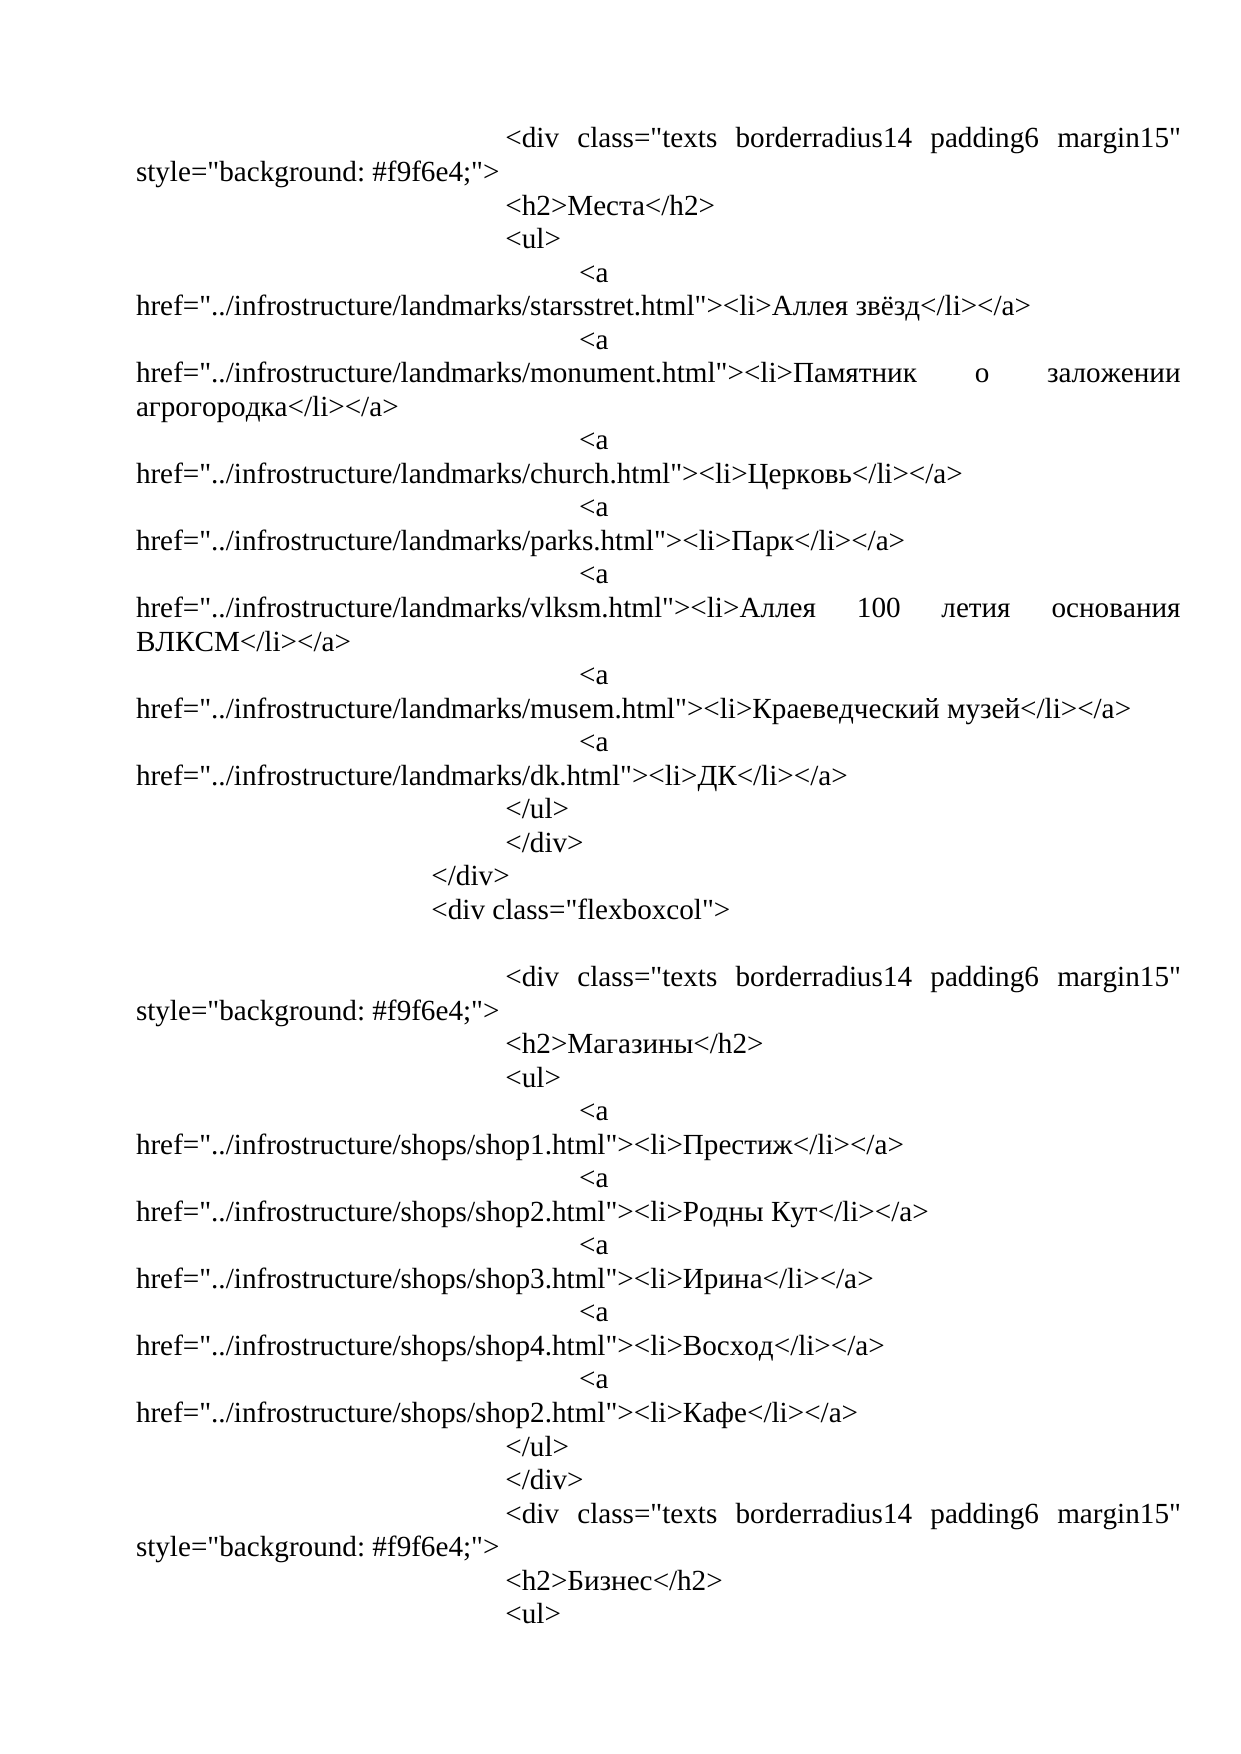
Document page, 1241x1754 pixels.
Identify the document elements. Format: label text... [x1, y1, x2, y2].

text <div class="texts borderradius14 padding6 margin15" style="background: #f9f6e4;"> [136, 1496, 1181, 1563]
text <a href="../infrostructure/shops/shop2.html"><li>Родны Кут</li></a> [136, 1160, 1181, 1227]
text <h2>Бизнес</h2> [136, 1563, 1181, 1596]
text <a href="../infrostructure/landmarks/dk.html"><li>ДК</li></a> [136, 724, 1181, 791]
text <a href="../infrostructure/shops/shop4.html"><li>Восход</li></a> [136, 1294, 1181, 1362]
text <ul> [136, 221, 1181, 255]
text </div> [136, 825, 1181, 858]
text </div> [136, 1462, 1181, 1496]
text </ul> [136, 791, 1181, 825]
text <a href="../infrostructure/landmarks/starsstret.html"><li>Аллея звёзд</li></a> [136, 255, 1181, 322]
text <a href="../infrostructure/landmarks/monument.html"><li>Памятник о заложении агрогородка</li></a> [136, 322, 1181, 422]
text </div> [136, 858, 1181, 892]
text <h2>Места</h2> [136, 188, 1181, 221]
text <a href="../infrostructure/landmarks/parks.html"><li>Парк</li></a> [136, 489, 1181, 557]
text <a href="../infrostructure/shops/shop3.html"><li>Ирина</li></a> [136, 1227, 1181, 1294]
text <ul> [136, 1060, 1181, 1093]
text <h2>Магазины</h2> [136, 1026, 1181, 1060]
text <a href="../infrostructure/landmarks/vlksm.html"><li>Аллея 100 летия основания ВЛКСМ</li></a> [136, 557, 1181, 657]
text <a href="../infrostructure/landmarks/musem.html"><li>Краеведческий музей</li></a> [136, 657, 1181, 724]
text <ul> [136, 1596, 1181, 1630]
text <a href="../infrostructure/shops/shop2.html"><li>Кафе</li></a> [136, 1362, 1181, 1429]
text <a href="../infrostructure/shops/shop1.html"><li>Престиж</li></a> [136, 1093, 1181, 1160]
text </ul> [136, 1429, 1181, 1462]
text <div class="flexboxcol"> [136, 892, 1181, 926]
text <a href="../infrostructure/landmarks/church.html"><li>Церковь</li></a> [136, 422, 1181, 489]
text <div class="texts borderradius14 padding6 margin15" style="background: #f9f6e4;"> [136, 959, 1181, 1026]
text <div class="texts borderradius14 padding6 margin15" style="background: #f9f6e4;"> [136, 121, 1181, 188]
